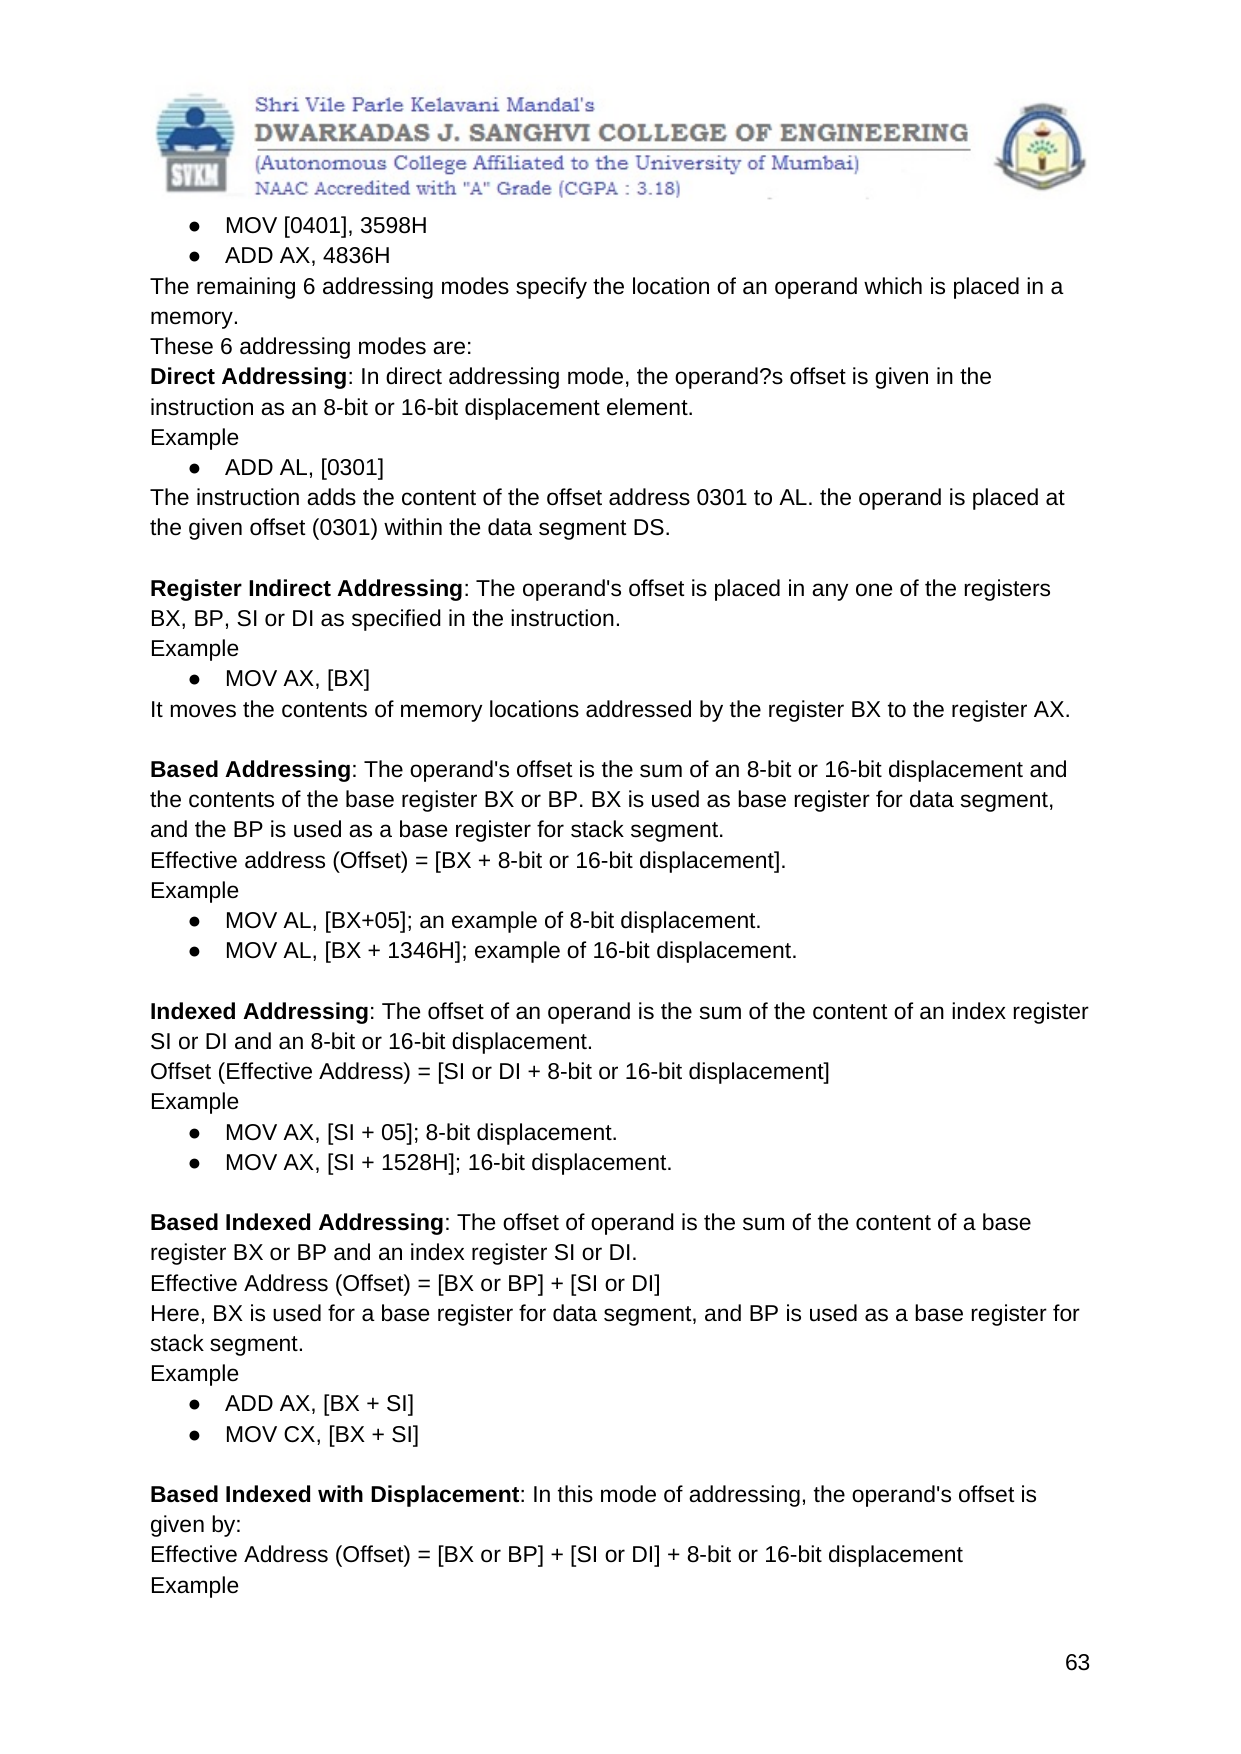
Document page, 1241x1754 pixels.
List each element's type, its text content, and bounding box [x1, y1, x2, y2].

text Register Indirect Addressing: The operand's offset is placed in any one of the registers BX, BP, SI or DI as specified in the instruction. [150, 575, 1090, 631]
text Effective Address (Offset) = [BX or BP] + [SI or DI] + 8-bit or 16-bit displacement [150, 1541, 1090, 1568]
text The remaining 6 addressing modes specify the location of an operand which is placed in a memory. [150, 273, 1090, 329]
list MOV AL, [BX+05]; an example of 8-bit displacement. [187, 907, 1090, 933]
text Based Indexed Addressing: The offset of operand is the sum of the content of a base register BX or BP and an index register SI or DI. [150, 1209, 1090, 1266]
picture [150, 75, 1091, 209]
list MOV AX, [BX] [187, 665, 1090, 692]
text Effective Address (Offset) = [BX or BP] + [SI or DI] [150, 1269, 1090, 1296]
text It moves the contents of memory locations addressed by the register BX to the register AX. [150, 696, 1090, 722]
text The instruction adds the content of the offset address 0301 to AL. the operand is placed at the given offset (0301) within the data segment DS. [150, 484, 1090, 541]
list MOV AL, [BX + 1346H]; example of 16-bit displacement. [187, 937, 1090, 963]
text Example [150, 635, 1090, 661]
text Example [150, 1572, 1090, 1598]
list MOV AX, [SI + 1528H]; 16-bit displacement. [187, 1149, 1090, 1175]
text These 6 addressing modes are: [150, 333, 1090, 359]
list ADD AX, [BX + SI] [187, 1390, 1090, 1417]
text Example [150, 877, 1090, 903]
list MOV AX, [SI + 05]; 8-bit displacement. [187, 1118, 1090, 1145]
text Offset (Effective Address) = [SI or DI + 8-bit or 16-bit displacement] [150, 1058, 1090, 1084]
text Indexed Addressing: The offset of an operand is the sum of the content of an index register SI or DI and an 8-bit or 16-bit displacement. [150, 998, 1090, 1054]
text Effective address (Offset) = [BX + 8-bit or 16-bit displacement]. [150, 847, 1090, 873]
text Based Addressing: The operand's offset is the sum of an 8-bit or 16-bit displacement and the contents of the base register BX or BP. BX is used as base register for data segment, and the BP is used as a base register for stack segment. [150, 756, 1090, 843]
text Example [150, 1360, 1090, 1386]
text Direct Addressing: In direct addressing mode, the operand?s offset is given in the instruction as an 8-bit or 16-bit displacement element. [150, 363, 1090, 420]
list ADD AX, 4836H [187, 242, 1090, 269]
text Based Indexed with Displacement: In this mode of addressing, the operand's offset is given by: [150, 1481, 1090, 1537]
list MOV CX, [BX + SI] [187, 1421, 1090, 1447]
text Example [150, 1088, 1090, 1114]
text Here, BX is used for a base register for data segment, and BP is used as a base register for stack segment. [150, 1300, 1090, 1356]
list MOV [0401], 3598H [187, 212, 1090, 238]
text Example [150, 424, 1090, 450]
list ADD AL, [0301] [187, 454, 1090, 480]
